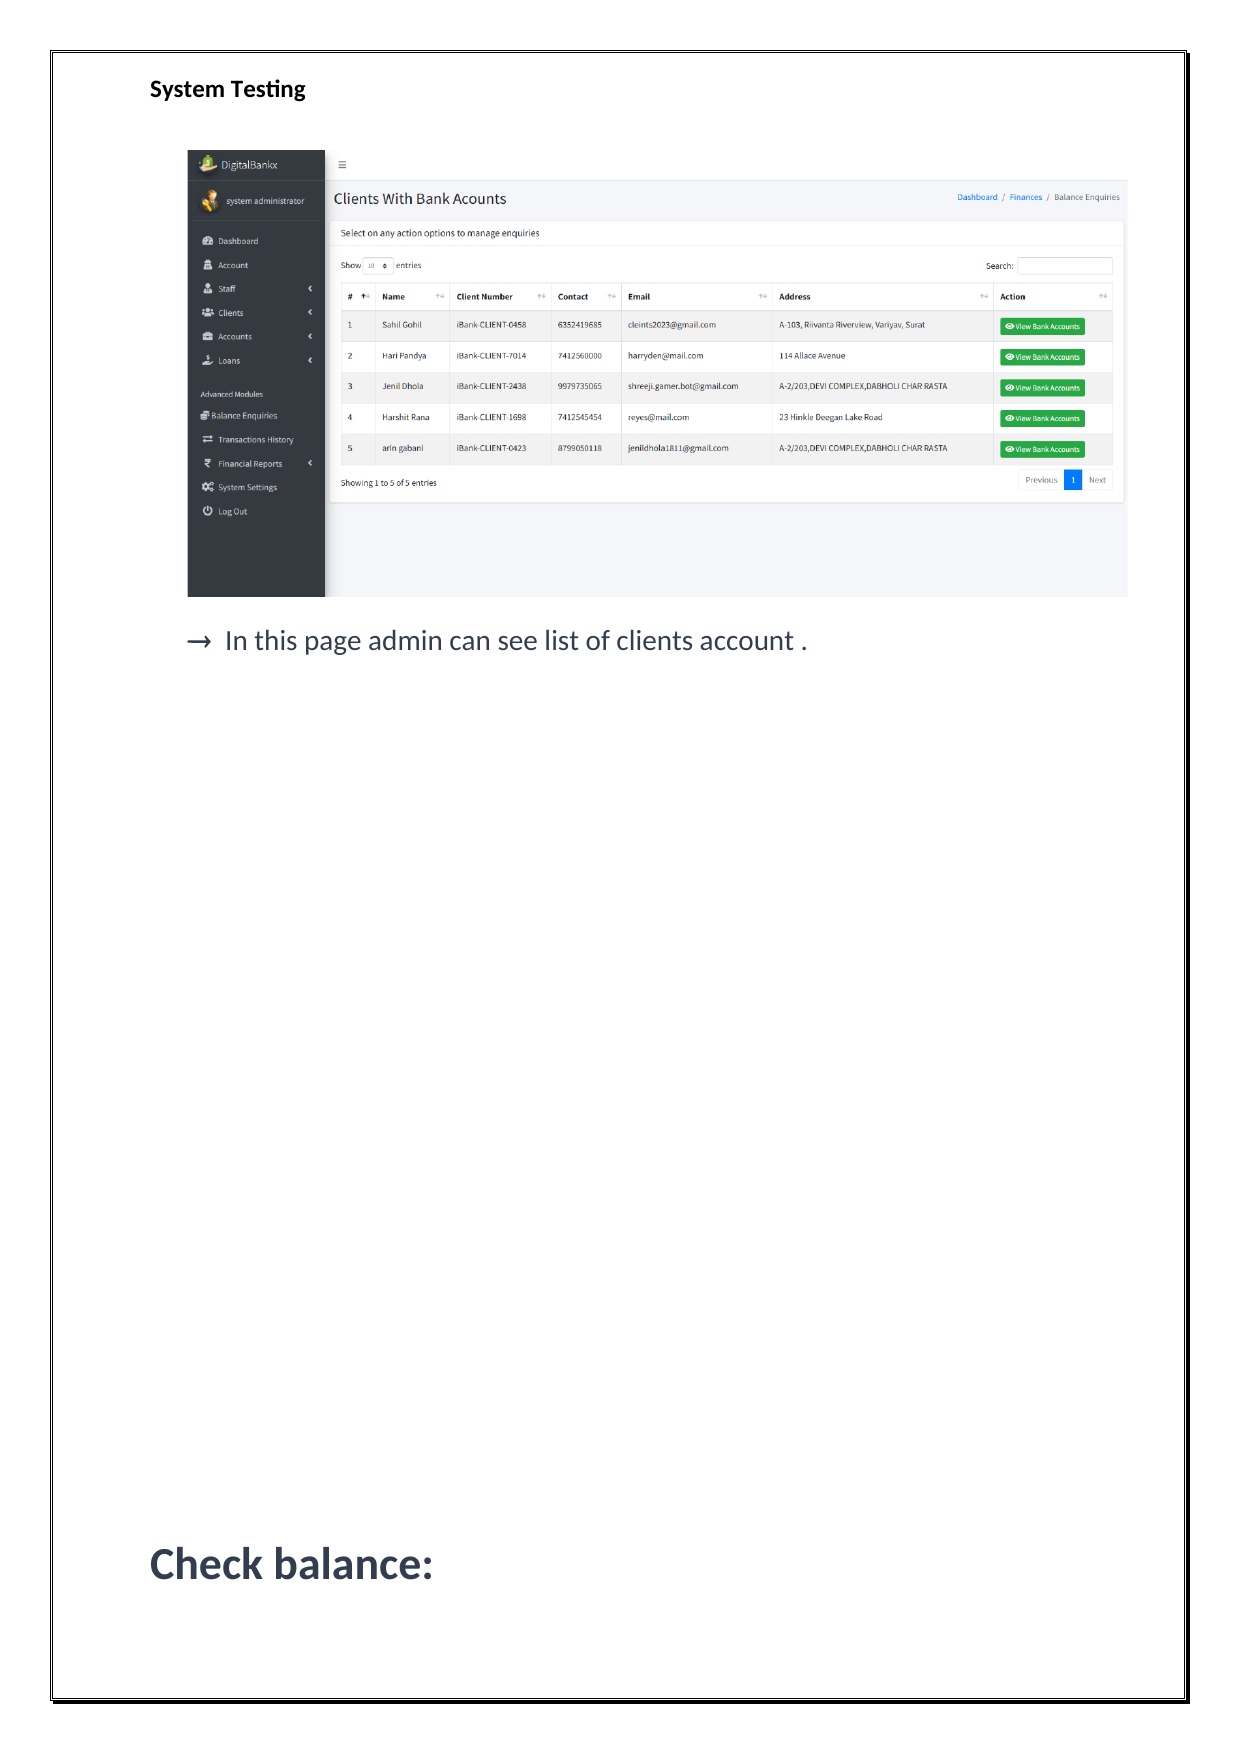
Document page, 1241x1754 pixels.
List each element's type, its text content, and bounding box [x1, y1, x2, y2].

text Check balance: [150, 1535, 1087, 1591]
list In this page admin can see list of clients account . [187, 622, 1087, 657]
picture [187, 150, 1128, 597]
